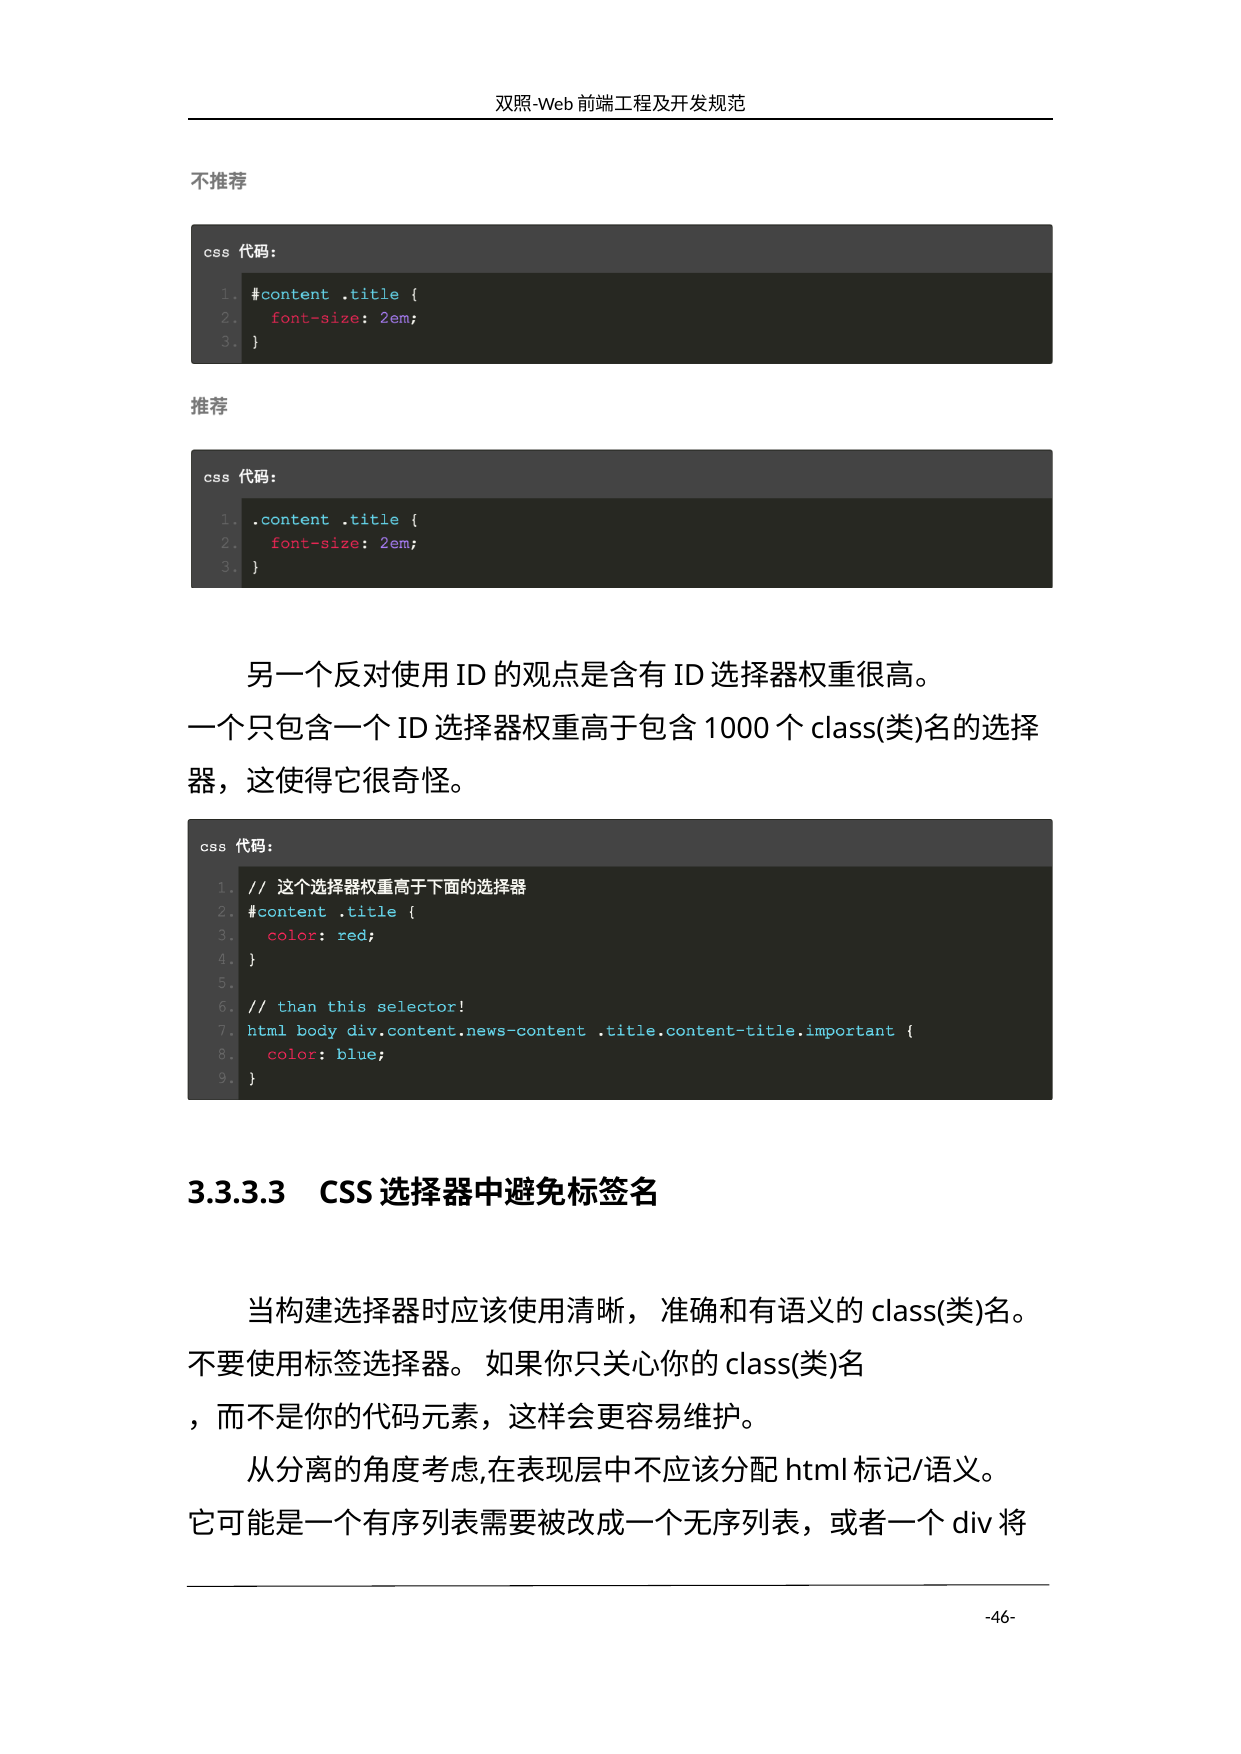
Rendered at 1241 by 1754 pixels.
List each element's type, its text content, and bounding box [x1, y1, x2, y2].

picture [187, 167, 1053, 588]
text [187, 1447, 1053, 1542]
text 当构建选择器时应该使用清晰， 准确和有语义的class(类)名。不要使用标签选择器。 如果你只关心你的class(类)名 ，而不是你的代码元素，这样会更容易维护。 [187, 1288, 1053, 1436]
subtitle CSS选择器中避免标签名 [187, 1147, 1053, 1232]
text 另一个反对使用ID的观点是含有ID选择器权重很高。 一个只包含一个ID选择器权重高于包含1000个class(类)名的选择器，这使得它很奇怪。 [187, 652, 1053, 800]
picture [187, 819, 1053, 1100]
